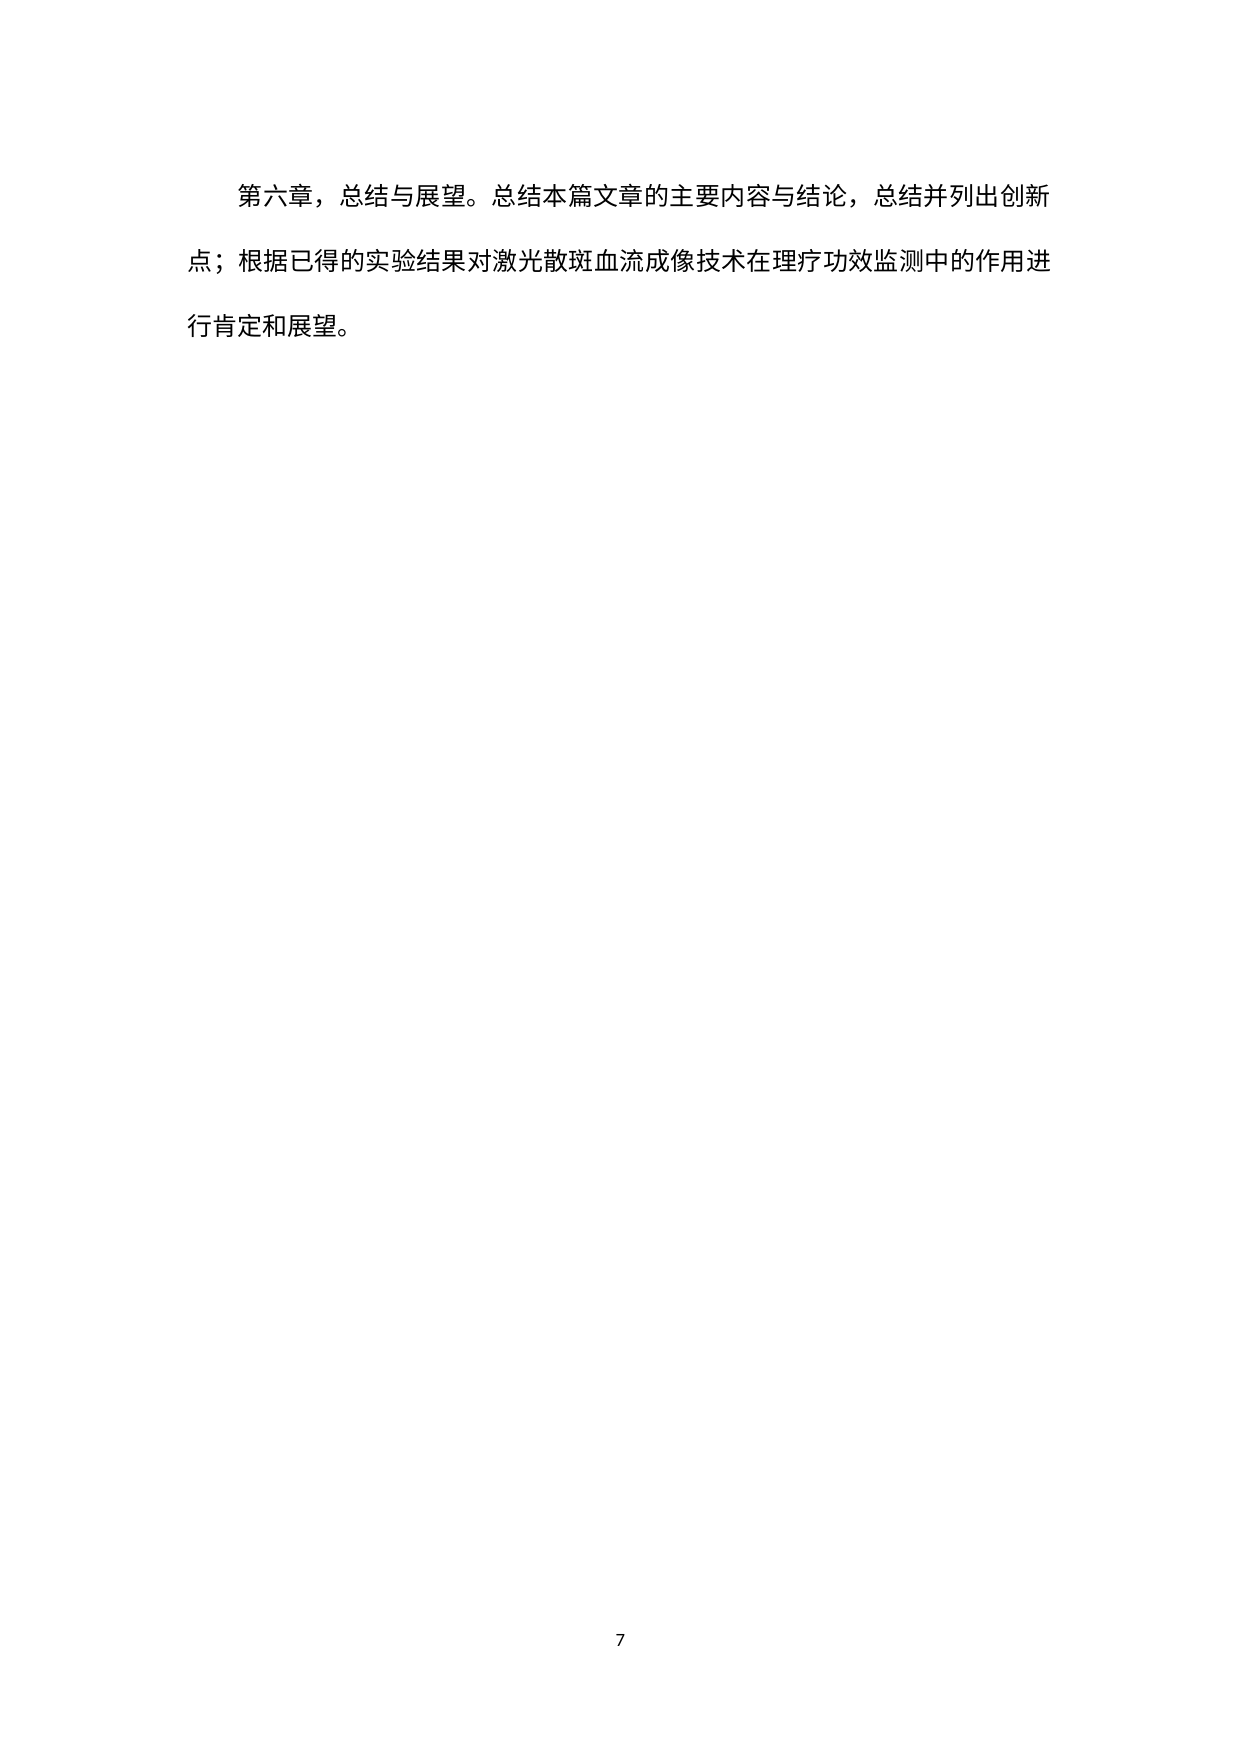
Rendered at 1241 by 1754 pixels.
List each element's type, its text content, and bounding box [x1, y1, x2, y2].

text 第六章，总结与展望。总结本篇文章的主要内容与结论，总结并列出创新点；根据已得的实验结果对激光散斑血流成像技术在理疗功效监测中的作用进行肯定和展望。 [187, 162, 1053, 357]
